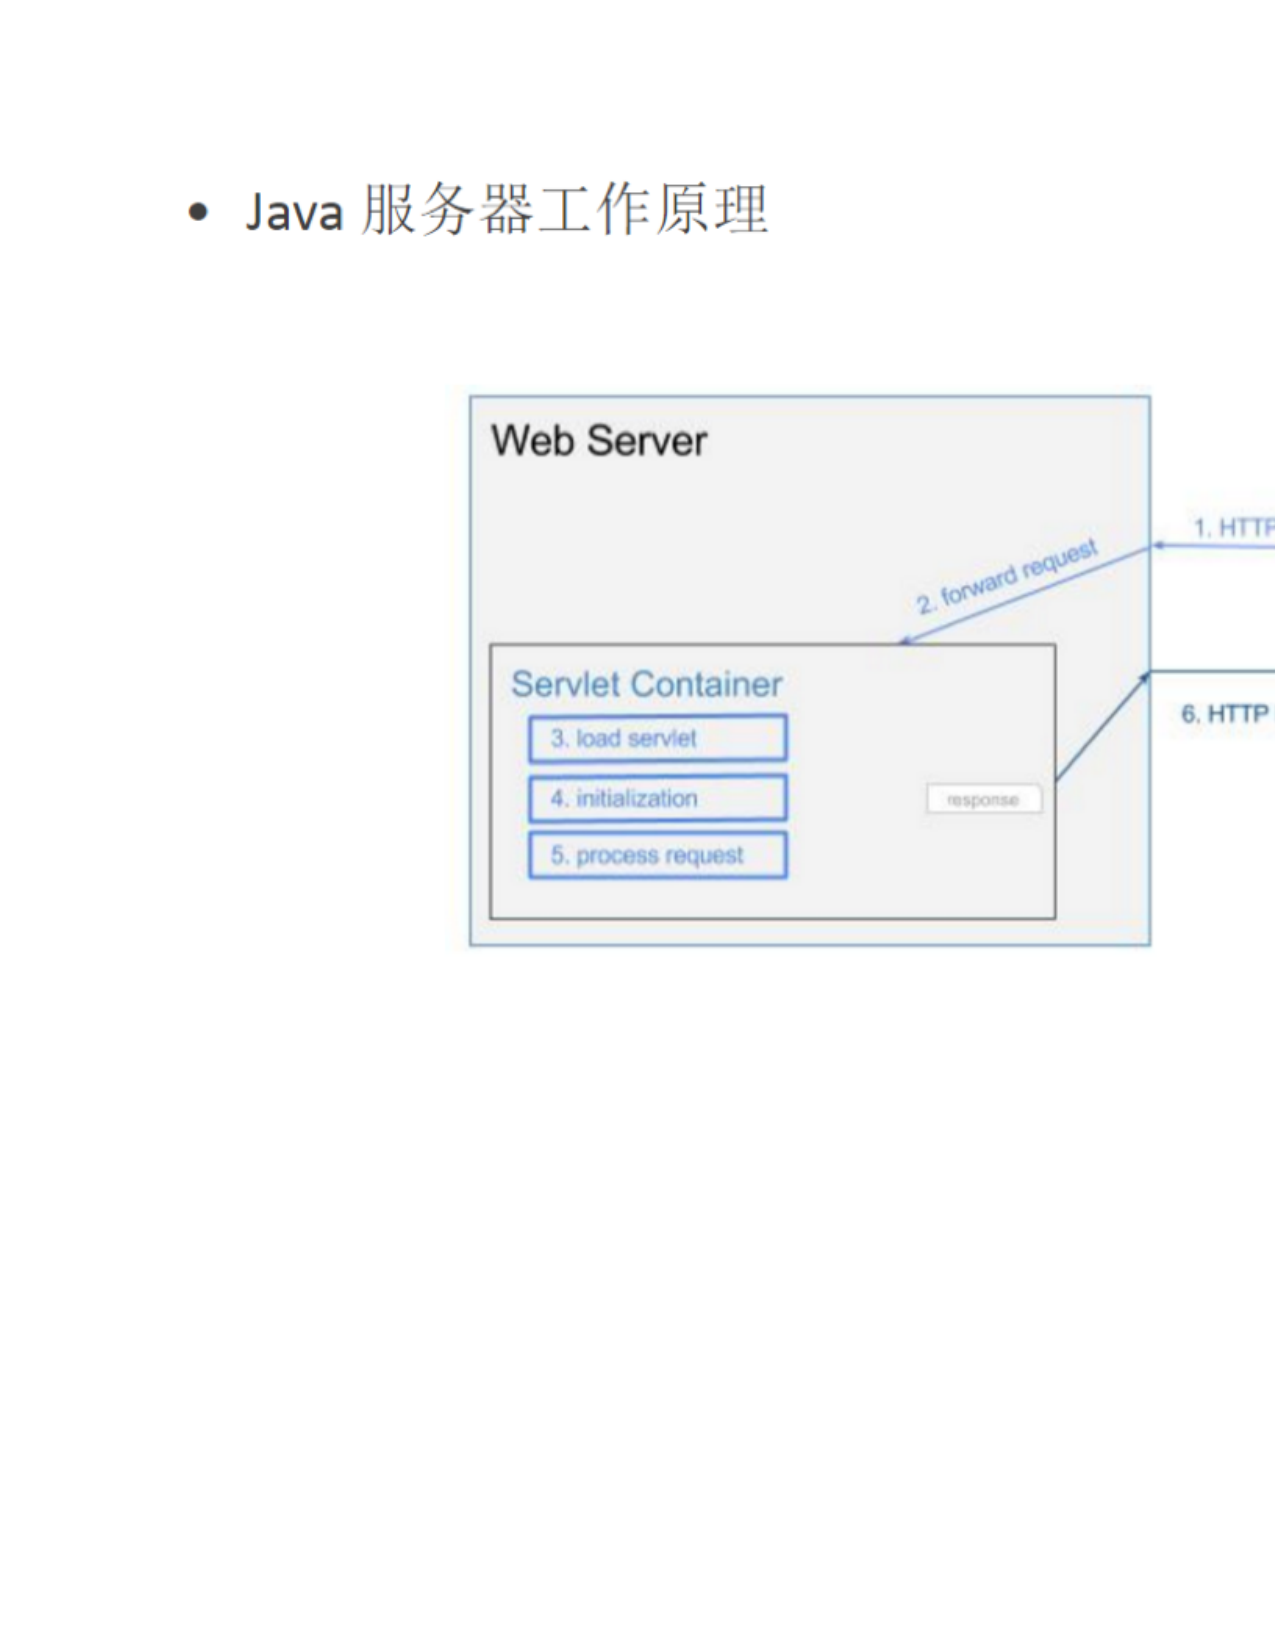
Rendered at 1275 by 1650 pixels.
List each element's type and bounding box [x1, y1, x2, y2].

picture [150, 150, 1275, 1033]
